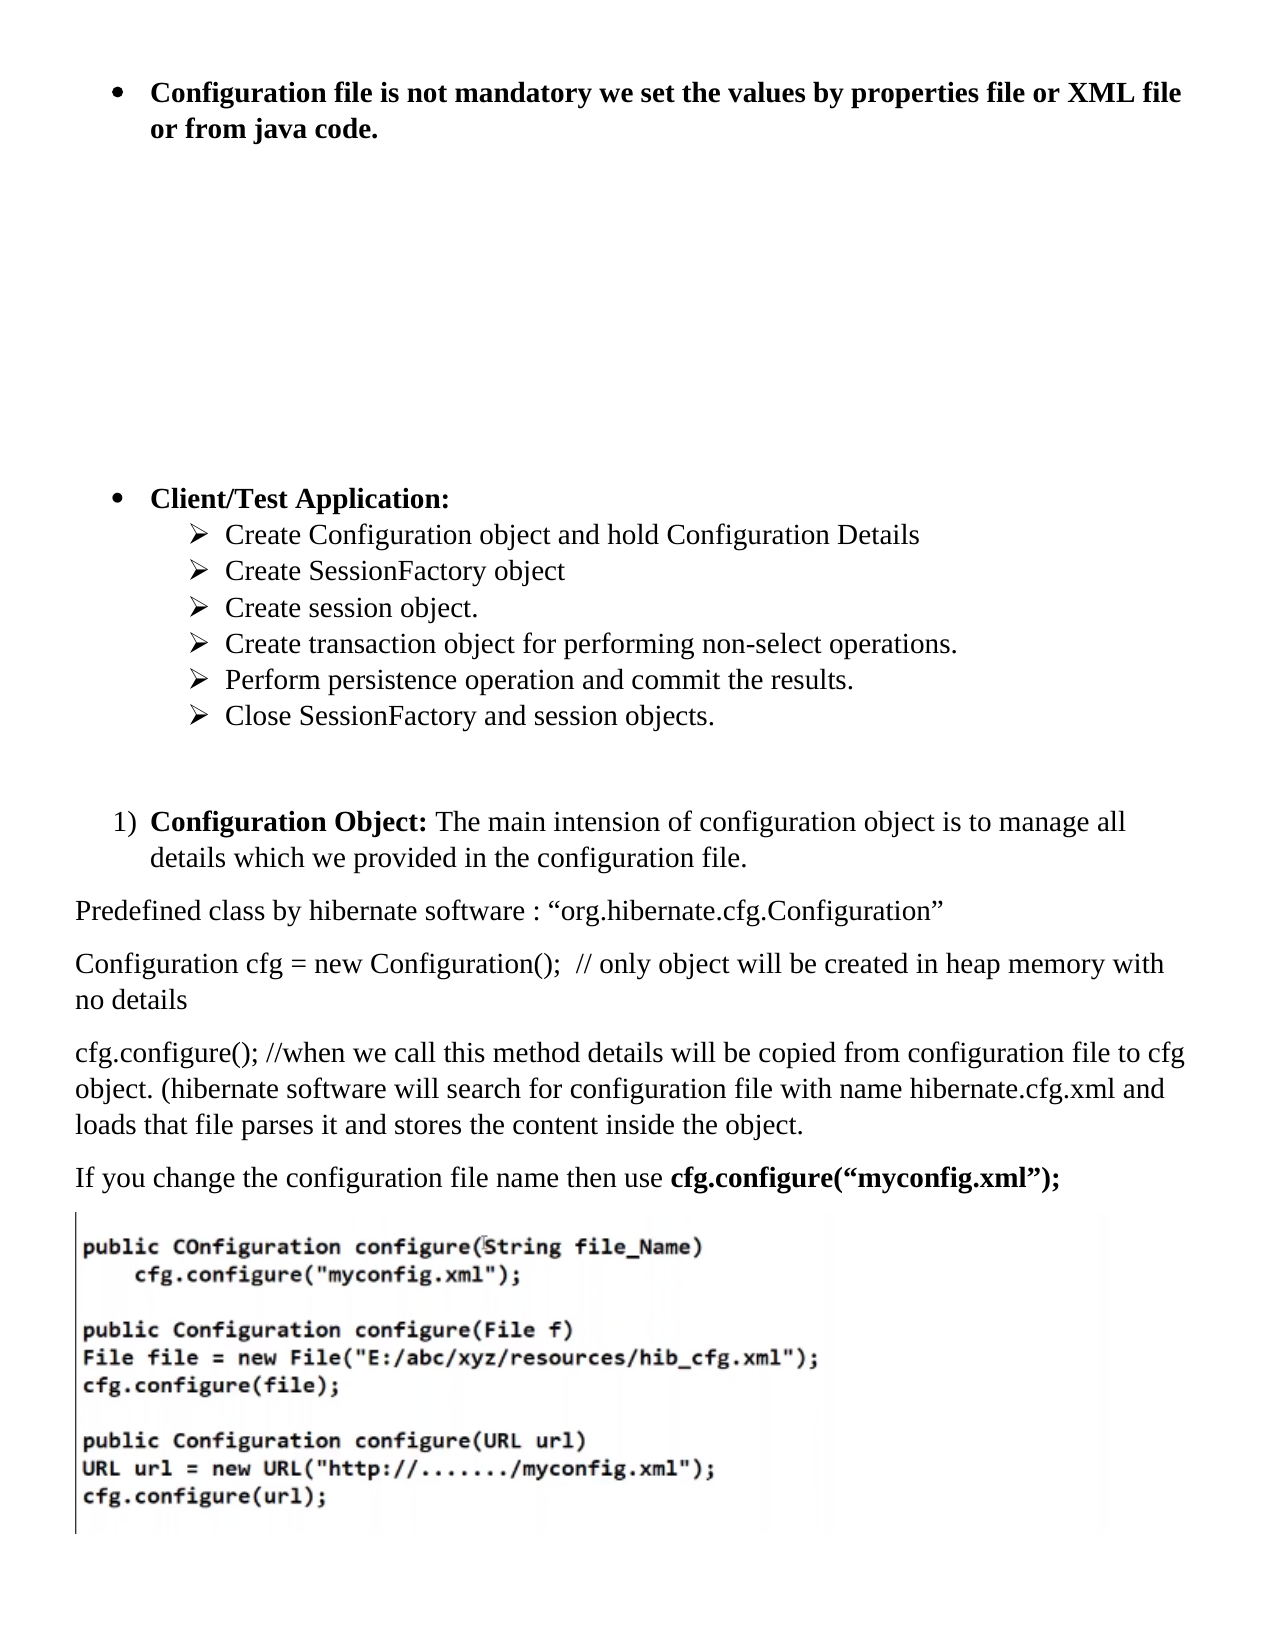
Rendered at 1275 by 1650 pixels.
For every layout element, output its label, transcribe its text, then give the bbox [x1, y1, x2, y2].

list Perform persistence operation and commit the results. [187, 662, 1200, 696]
list Create session object. [187, 590, 1200, 623]
picture [75, 1212, 1123, 1534]
text If you change the configuration file name then use cfg.configure(“myconfig.xml”); [75, 1160, 1200, 1193]
text Predefined class by hibernate software : “org.hibernate.cfg.Configuration” [75, 893, 1200, 927]
list Close SessionFactory and session objects. [187, 698, 1200, 732]
list Create SessionFactory object [187, 553, 1200, 587]
text cfg.configure(); //when we call this method details will be copied from configuration file to cfg object. (hibernate software will search for configuration file with name hibernate.cfg.xml and loads that file parses it and stores the content inside the object. [75, 1035, 1200, 1141]
text Configuration cfg = new Configuration(); // only object will be created in heap memory with no details [75, 946, 1200, 1016]
list Configuration file is not mandatory we set the values by properties file or XML file or from java code. [112, 75, 1200, 145]
list Create transaction object for performing non-select operations. [187, 626, 1200, 659]
list Create Configuration object and hold Configuration Details [187, 517, 1200, 551]
list Configuration Object: The main intension of configuration object is to manage all details which we provided in the configuration file. [112, 804, 1200, 874]
list Client/Test Application: [112, 481, 1200, 514]
